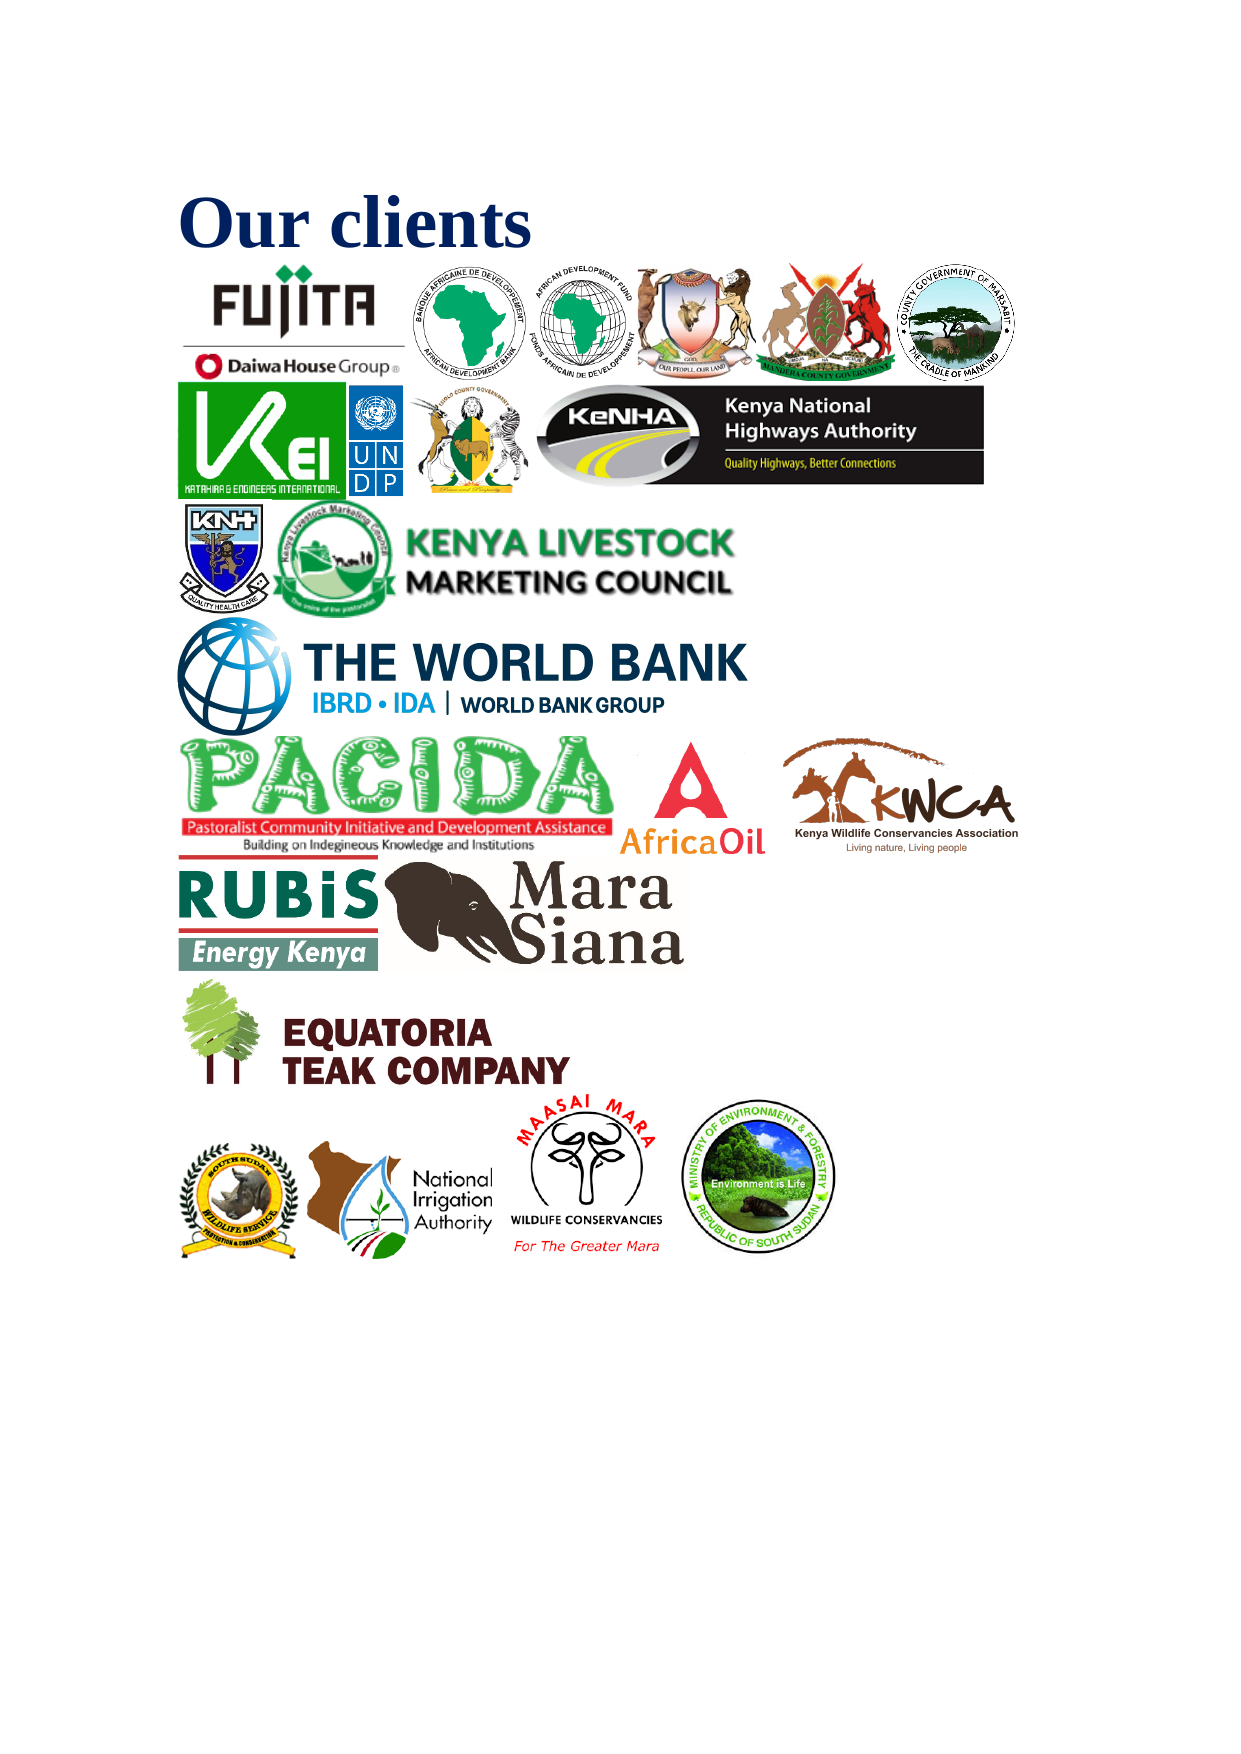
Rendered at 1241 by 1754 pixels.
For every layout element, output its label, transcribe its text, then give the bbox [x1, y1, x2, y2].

text Our clients [177, 177, 1063, 263]
picture [177, 1141, 497, 1259]
picture [675, 1094, 841, 1259]
picture [177, 263, 1020, 1259]
